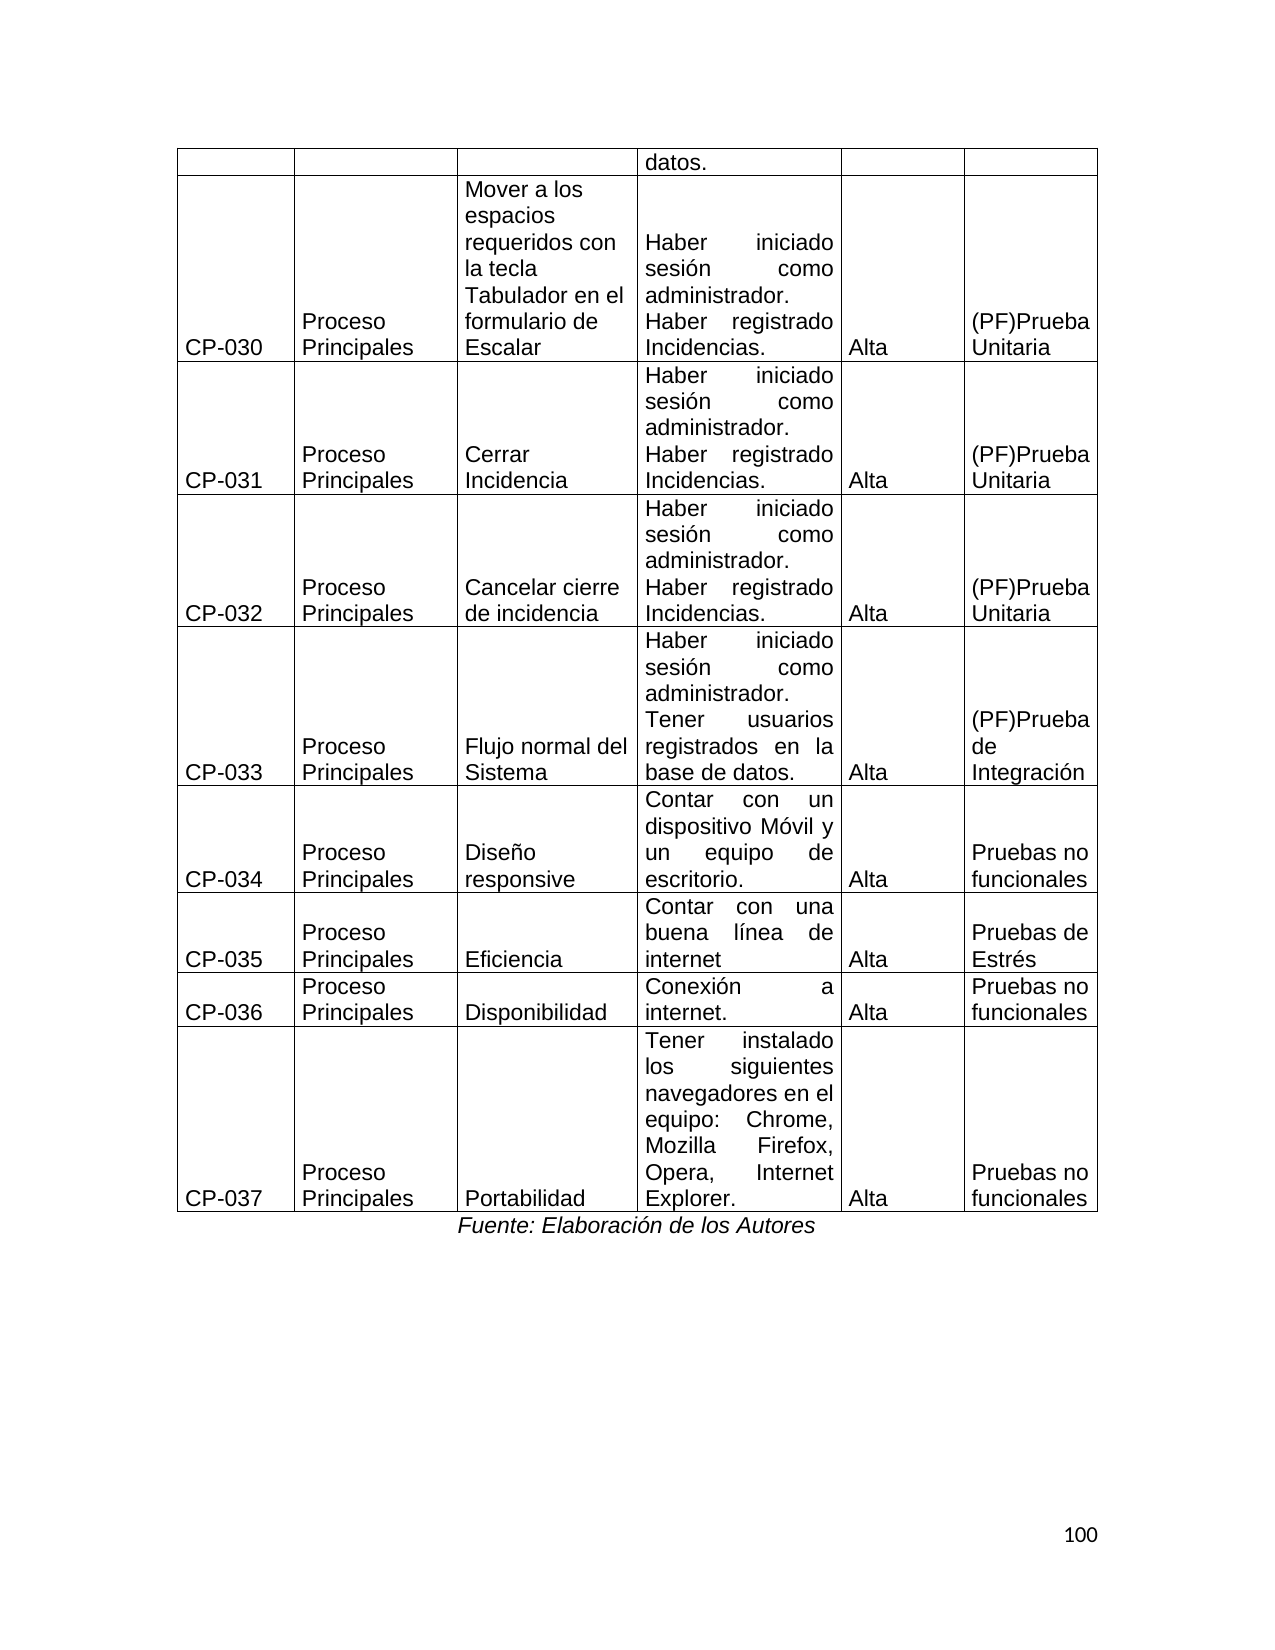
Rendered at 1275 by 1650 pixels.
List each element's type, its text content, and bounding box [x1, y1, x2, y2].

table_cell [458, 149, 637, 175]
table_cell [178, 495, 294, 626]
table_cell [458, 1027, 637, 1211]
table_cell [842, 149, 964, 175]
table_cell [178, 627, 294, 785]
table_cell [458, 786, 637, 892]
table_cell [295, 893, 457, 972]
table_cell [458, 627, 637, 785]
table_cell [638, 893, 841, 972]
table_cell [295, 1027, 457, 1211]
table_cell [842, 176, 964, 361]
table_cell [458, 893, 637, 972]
text Fuente: Elaboración de los Autores [177, 1212, 1098, 1239]
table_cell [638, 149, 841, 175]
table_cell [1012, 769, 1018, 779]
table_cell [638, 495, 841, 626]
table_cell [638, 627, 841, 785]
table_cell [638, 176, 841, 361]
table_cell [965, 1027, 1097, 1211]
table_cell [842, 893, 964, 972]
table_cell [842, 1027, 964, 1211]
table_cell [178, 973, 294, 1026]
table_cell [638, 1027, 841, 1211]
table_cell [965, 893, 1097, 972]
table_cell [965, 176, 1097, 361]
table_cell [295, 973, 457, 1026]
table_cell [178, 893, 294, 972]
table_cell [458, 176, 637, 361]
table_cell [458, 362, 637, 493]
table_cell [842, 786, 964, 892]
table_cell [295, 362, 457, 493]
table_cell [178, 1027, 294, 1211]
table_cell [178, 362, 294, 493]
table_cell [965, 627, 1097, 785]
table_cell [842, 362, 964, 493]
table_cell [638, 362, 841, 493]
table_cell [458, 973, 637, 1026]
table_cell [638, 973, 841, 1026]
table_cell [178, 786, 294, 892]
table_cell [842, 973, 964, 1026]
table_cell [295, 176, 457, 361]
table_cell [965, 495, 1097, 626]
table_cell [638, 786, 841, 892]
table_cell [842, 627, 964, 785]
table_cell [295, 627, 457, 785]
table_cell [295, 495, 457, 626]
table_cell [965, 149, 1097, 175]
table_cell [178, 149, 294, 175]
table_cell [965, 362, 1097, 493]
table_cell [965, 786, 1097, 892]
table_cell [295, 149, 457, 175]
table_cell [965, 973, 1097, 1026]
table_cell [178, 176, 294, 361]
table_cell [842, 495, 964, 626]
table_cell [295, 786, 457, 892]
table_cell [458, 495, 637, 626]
